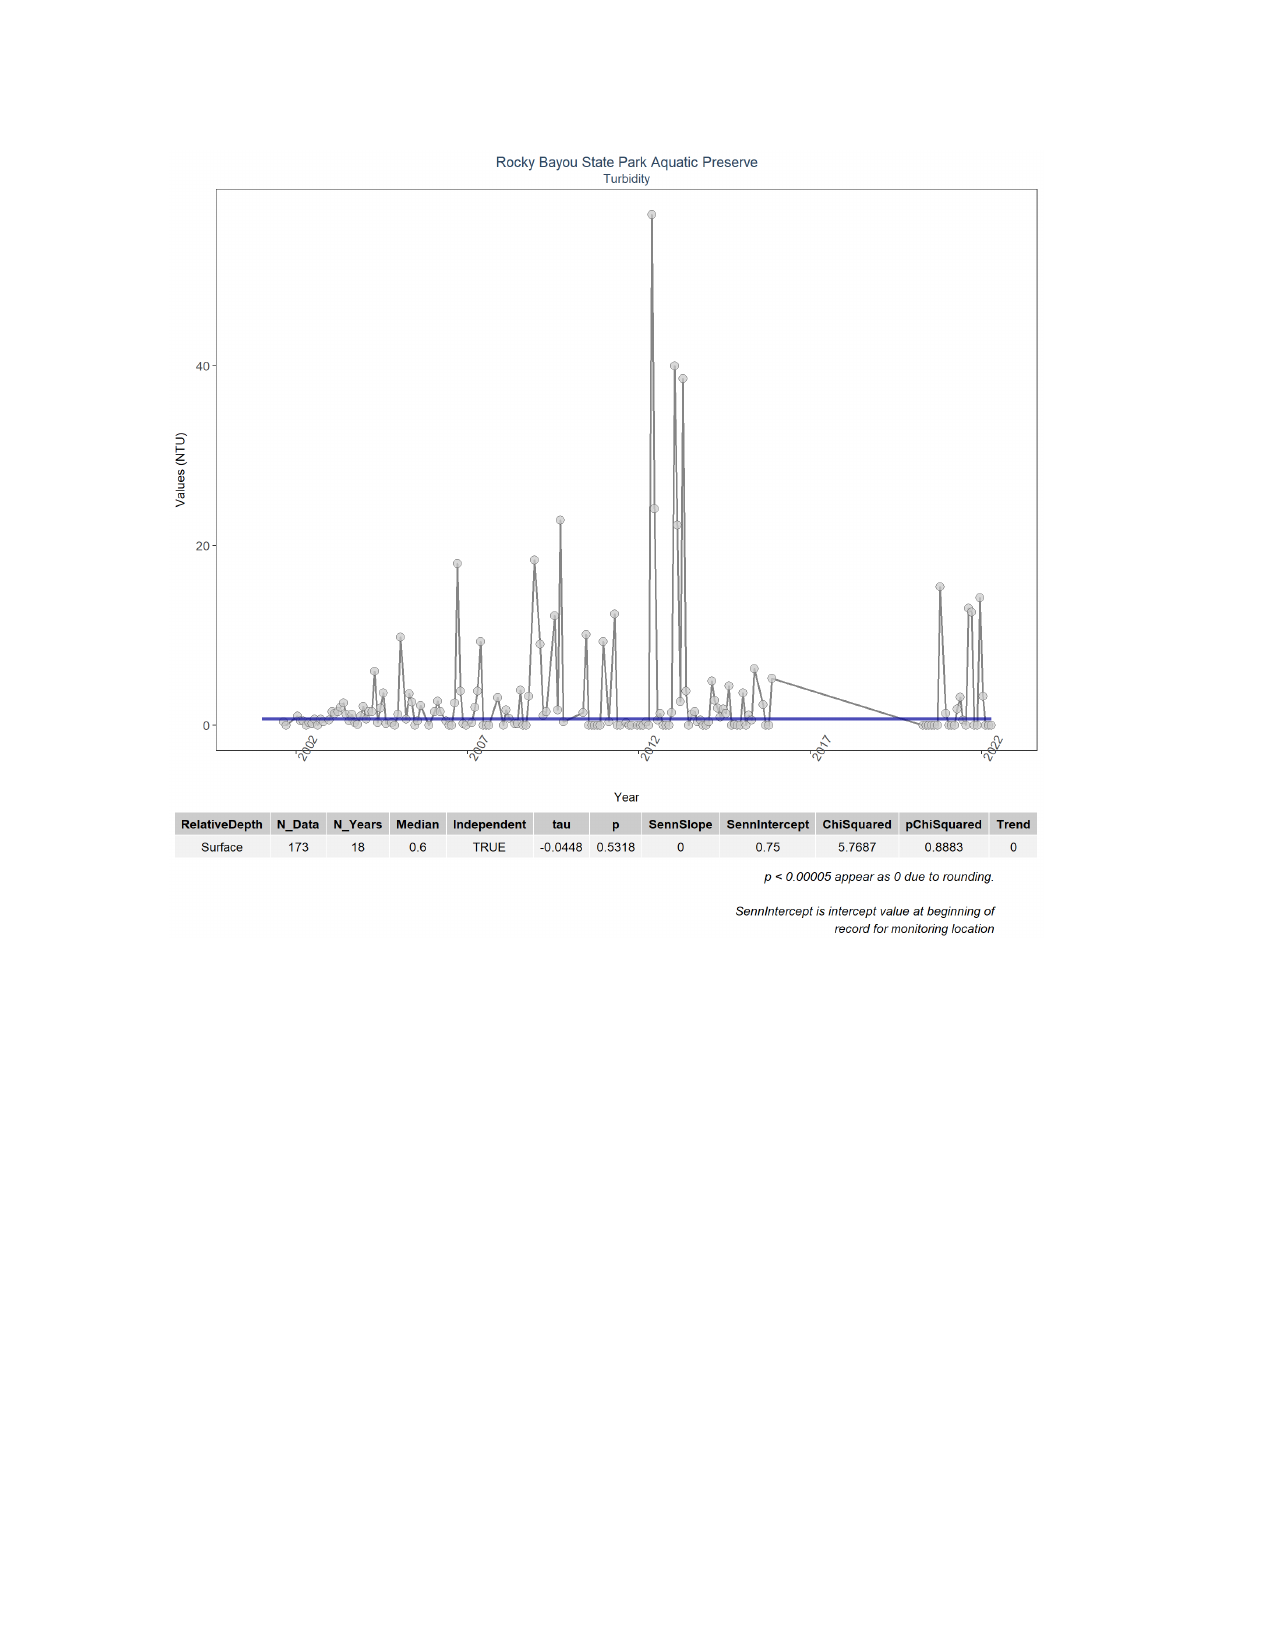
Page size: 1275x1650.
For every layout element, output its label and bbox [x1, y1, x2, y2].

picture [168, 150, 1044, 938]
